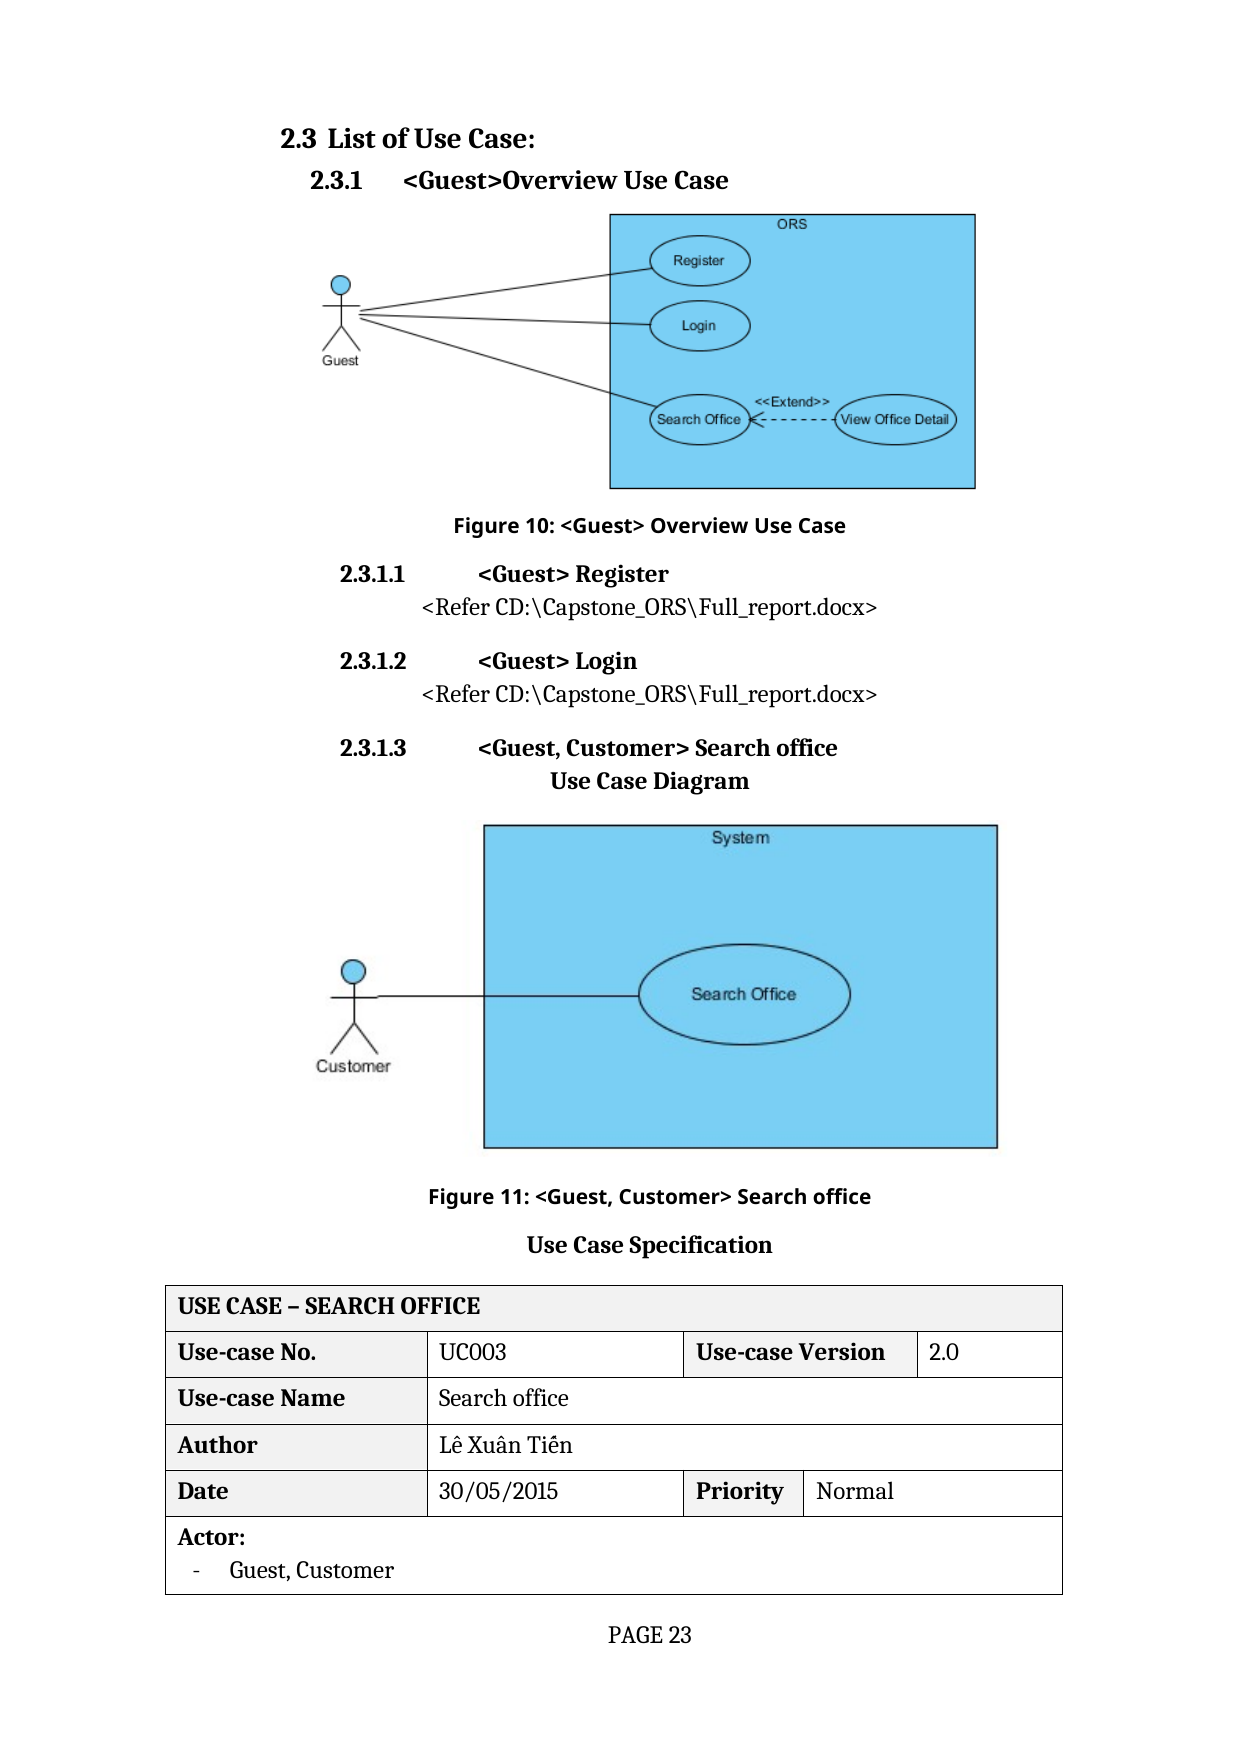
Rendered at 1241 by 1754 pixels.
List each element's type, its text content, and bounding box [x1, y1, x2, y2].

text <Refer CD:\Capstone_ORS\Full_report.docx> [177, 593, 1122, 622]
table_cell Author [166, 1425, 427, 1469]
table_cell Normal [804, 1471, 1062, 1516]
subtitle <Guest> Register [340, 560, 1122, 589]
subtitle <Guest> Login [340, 647, 1122, 676]
table_cell Priority [684, 1471, 803, 1516]
subtitle <Guest>Overview Use Case [310, 165, 1122, 196]
text Use Case Specification [177, 1231, 1122, 1260]
picture [291, 820, 1008, 1157]
text <Refer CD:\Capstone_ORS\Full_report.docx> [177, 680, 1122, 709]
table_cell Use-case Name [166, 1378, 427, 1423]
table_cell Lê Xuân Tiến [428, 1425, 1062, 1469]
table_cell 30/05/2015 [428, 1471, 683, 1516]
table_cell Use-case Version [684, 1332, 917, 1377]
table_cell UC003 [428, 1332, 683, 1377]
subtitle List of Use Case: [280, 122, 1122, 156]
table_cell 2.0 [918, 1332, 1062, 1377]
picture [311, 200, 988, 507]
subtitle <Guest, Customer> Search office [340, 734, 1122, 763]
table_cell Search office [428, 1378, 1062, 1423]
table_cell Date [166, 1471, 427, 1516]
text Use Case Diagram [177, 767, 1122, 796]
table_header USE CASE – SEARCH OFFICE [166, 1286, 1062, 1331]
table_cell Use-case No. [166, 1332, 427, 1377]
